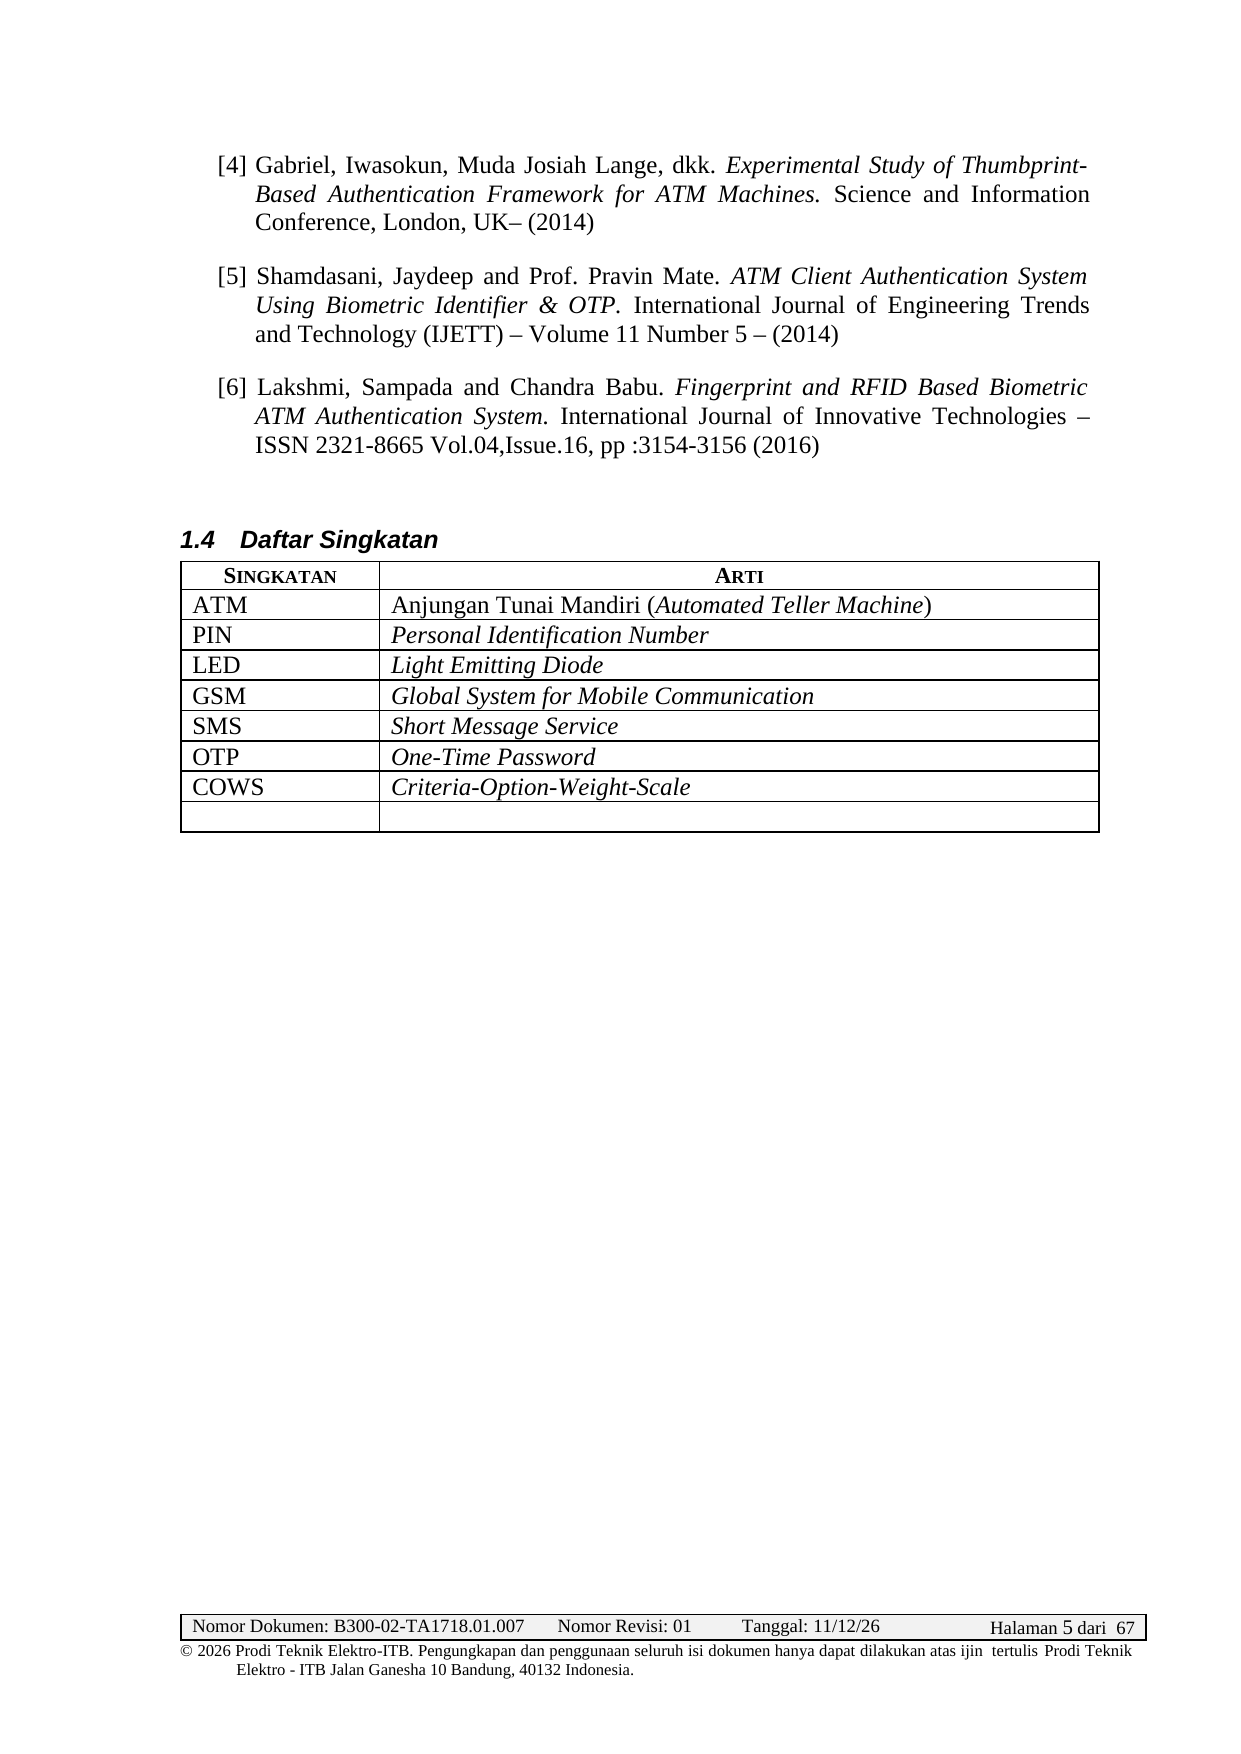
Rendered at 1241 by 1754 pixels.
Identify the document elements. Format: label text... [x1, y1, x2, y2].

table_cell Global System for Mobile Communication [380, 681, 1098, 710]
list [6] Lakshmi, Sampada and Chandra Babu. Fingerprint and RFID Based Biometric ATM Authentication System. International Journal of Innovative Technologies – ISSN 2321-8665 Vol.04,Issue.16, pp :3154-3156 (2016) [217, 372, 1090, 459]
table_cell PIN [182, 620, 379, 649]
table_cell Anjungan Tunai Mandiri (Automated Teller Machine) [380, 590, 1098, 619]
table_cell Light Emitting Diode [380, 651, 1098, 679]
table_cell ATM [182, 590, 379, 619]
table_cell GSM [182, 681, 379, 710]
list [5] Shamdasani, Jaydeep and Prof. Pravin Mate. ATM Client Authentication System Using Biometric Identifier & OTP. International Journal of Engineering Trends and Technology (IJETT) – Volume 11 Number 5 – (2014) [217, 261, 1090, 347]
table_cell Short Message Service [380, 711, 1098, 740]
table_cell Criteria-Option-Weight-Scale [380, 772, 1098, 801]
subtitle Daftar Singkatan [180, 526, 1090, 554]
table_header Singkatan [182, 562, 379, 588]
table_cell COWS [182, 772, 379, 801]
list [4] Gabriel, Iwasokun, Muda Josiah Lange, dkk. Experimental Study of Thumbprint-Based Authentication Framework for ATM Machines. Science and Information Conference, London, UK– (2014) [217, 150, 1090, 236]
table_cell OTP [182, 742, 379, 770]
table_cell Personal Identification Number [380, 620, 1098, 649]
table_header Arti [380, 562, 1098, 588]
table_cell SMS [182, 711, 379, 740]
table_cell [380, 802, 1098, 831]
table_cell [182, 802, 379, 831]
table_cell LED [182, 651, 379, 679]
table_cell One-Time Password [380, 742, 1098, 770]
